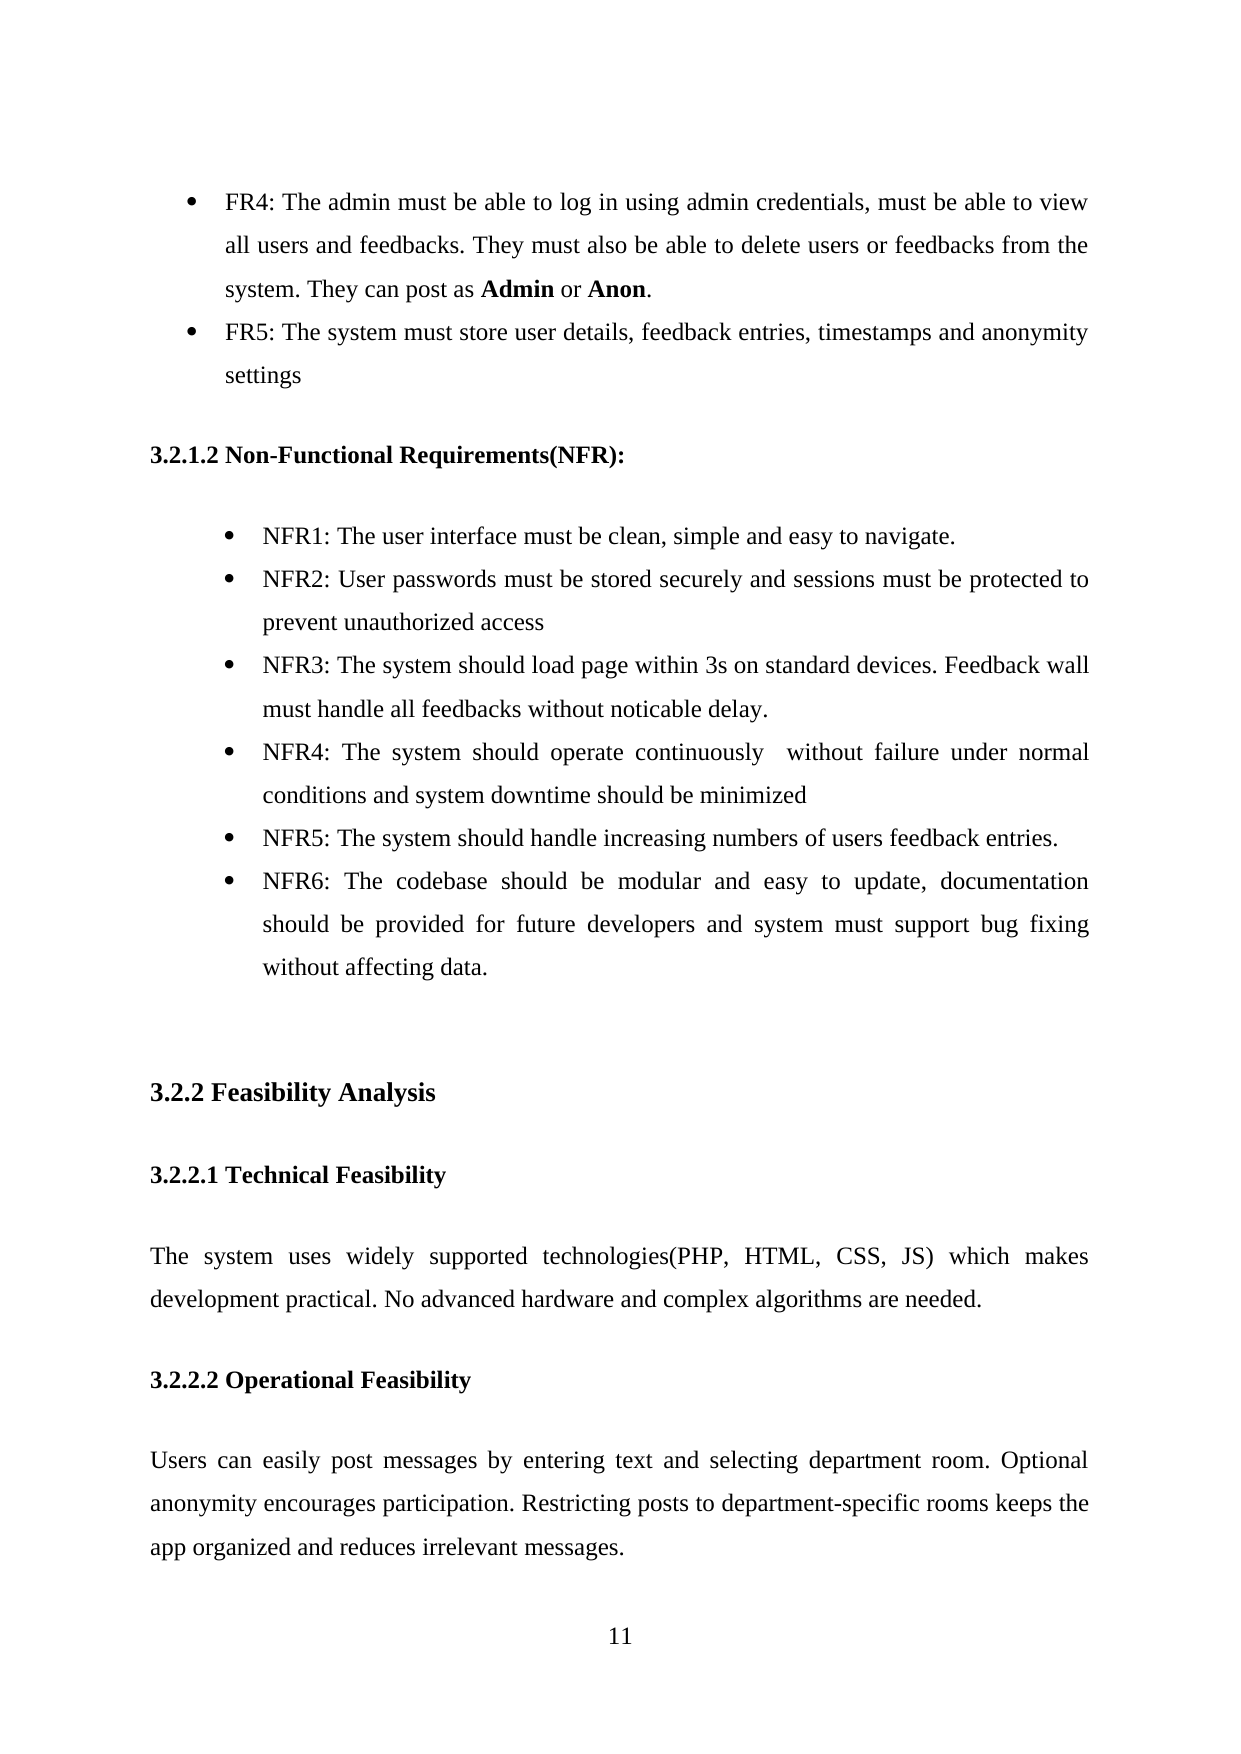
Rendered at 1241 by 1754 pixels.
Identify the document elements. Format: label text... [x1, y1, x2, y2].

list NFR6: The codebase should be modular and easy to update, documentation should be provided for future developers and system must support bug fixing without affecting data. [225, 866, 1090, 981]
subtitle 3.2.2 Feasibility Analysis [150, 1076, 1090, 1107]
subtitle 3.2.2.2 Operational Feasibility [150, 1365, 1090, 1393]
subtitle 3.2.1.2 Non-Functional Requirements(NFR): [150, 441, 1090, 469]
list NFR1: The user interface must be clean, simple and easy to navigate. [225, 521, 1090, 550]
subtitle 3.2.2.1 Technical Feasibility [150, 1160, 1090, 1189]
text The system uses widely supported technologies(PHP, HTML, CSS, JS) which makes development practical. No advanced hardware and complex algorithms are needed. [150, 1241, 1090, 1313]
text Users can easily post messages by entering text and selecting department room. Optional anonymity encourages participation. Restricting posts to department-specific rooms keeps the app organized and reduces irrelevant messages. [150, 1445, 1090, 1560]
list NFR3: The system should load page within 3s on standard devices. Feedback wall must handle all feedbacks without noticable delay. [225, 651, 1090, 722]
list NFR5: The system should handle increasing numbers of users feedback entries. [225, 823, 1090, 852]
list FR5: The system must store user details, feedback entries, timestamps and anonymity settings [187, 317, 1090, 389]
list NFR2: User passwords must be stored securely and sessions must be protected to prevent unauthorized access [225, 564, 1090, 636]
list FR4: The admin must be able to log in using admin credentials, must be able to view all users and feedbacks. They must also be able to delete users or feedbacks from the system. They can post as Admin or Anon. [187, 187, 1090, 302]
list NFR4: The system should operate continuously without failure under normal conditions and system downtime should be minimized [225, 737, 1090, 809]
